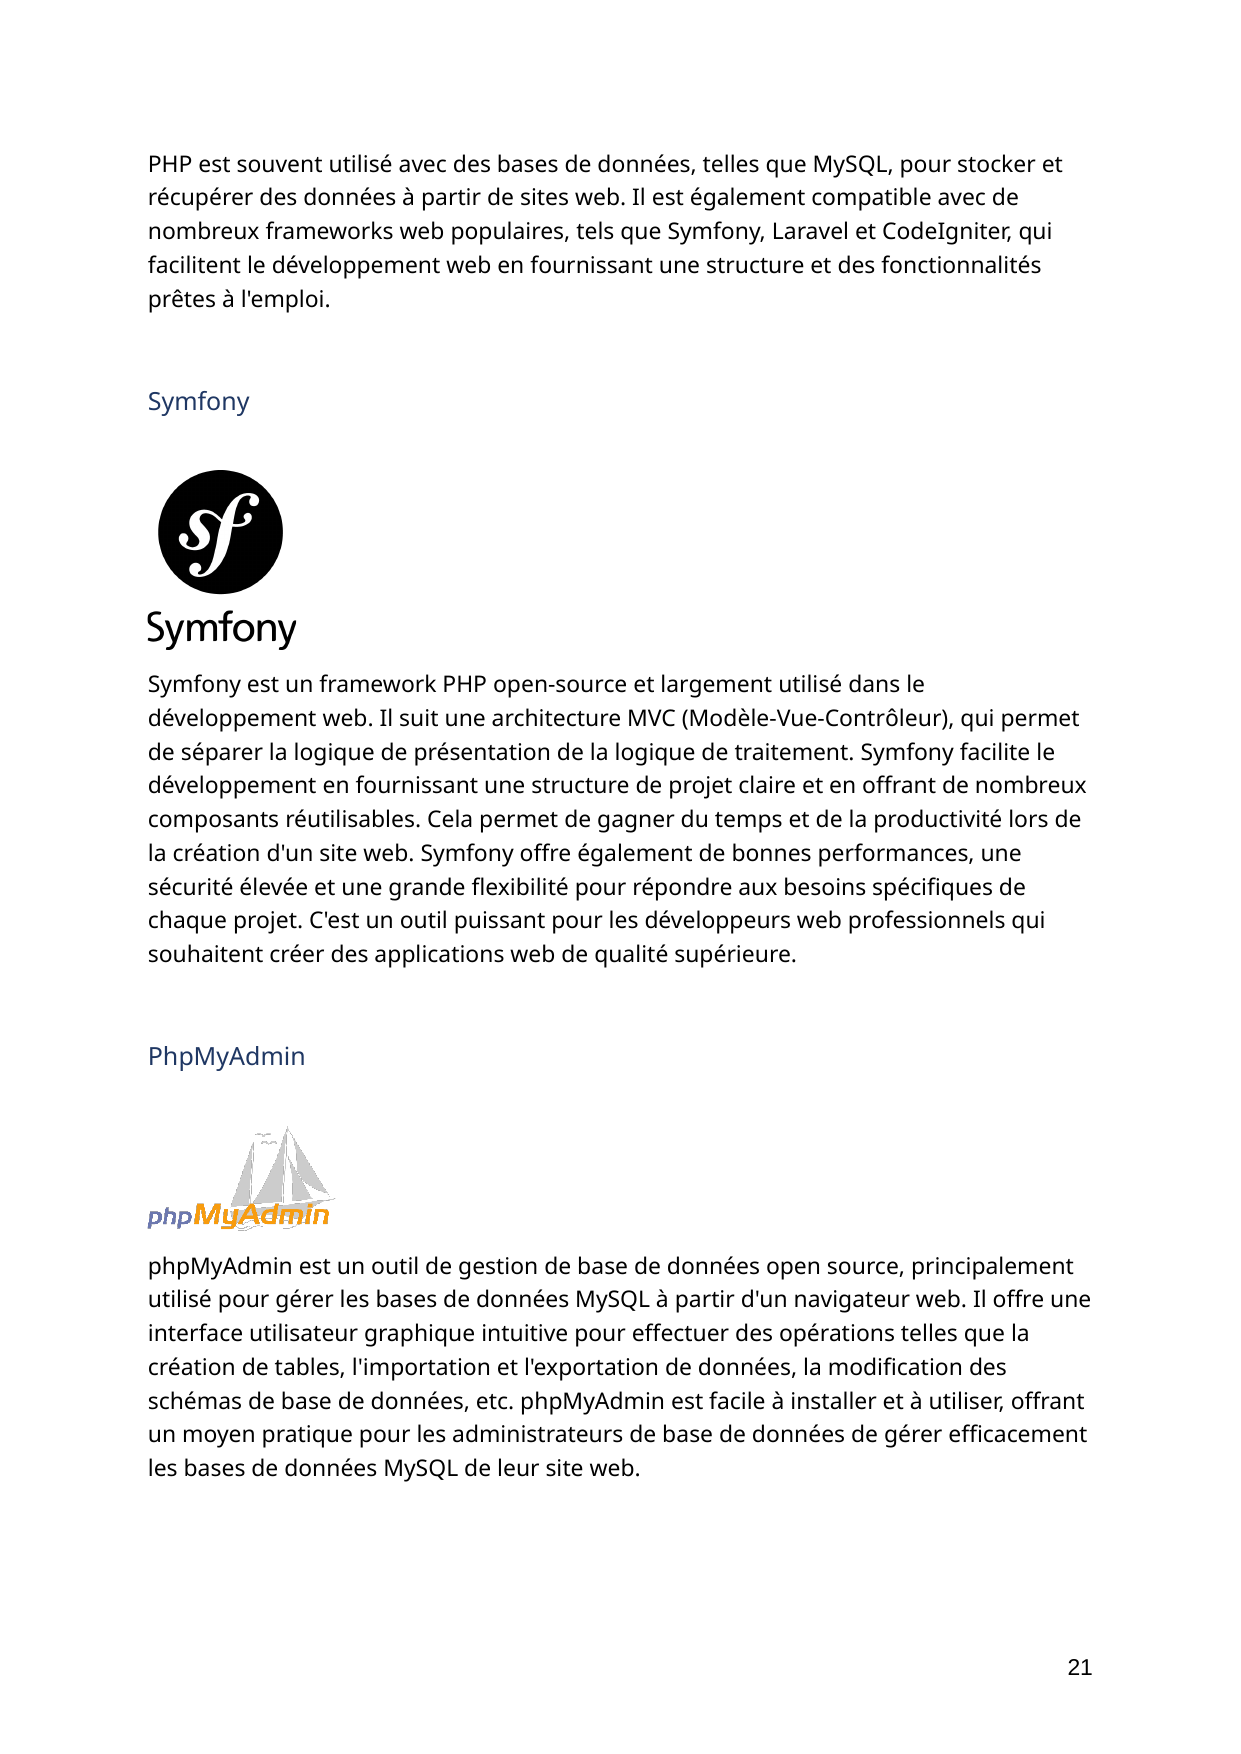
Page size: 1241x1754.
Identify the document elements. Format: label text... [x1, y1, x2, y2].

picture [147, 1126, 336, 1231]
text PHP est souvent utilisé avec des bases de données, telles que MySQL, pour stocker et récupérer des données à partir de sites web. Il est également compatible avec de nombreux frameworks web populaires, tels que Symfony, Laravel et CodeIgniter, qui facilitent le développement web en fournissant une structure et des fonctionnalités prêtes à l'emploi. [148, 148, 1093, 314]
subtitle Symfony [148, 383, 1093, 417]
text Symfony est un framework PHP open-source et largement utilisé dans le développement web. Il suit une architecture MVC (Modèle-Vue-Contrôleur), qui permet de séparer la logique de présentation de la logique de traitement. Symfony facilite le développement en fournissant une structure de projet claire et en offrant de nombreux composants réutilisables. Cela permet de gagner du temps et de la productivité lors de la création d'un site web. Symfony offre également de bonnes performances, une sécurité élevée et une grande flexibilité pour répondre aux besoins spécifiques de chaque projet. C'est un outil puissant pour les développeurs web professionnels qui souhaitent créer des applications web de qualité supérieure. [148, 668, 1093, 969]
picture [147, 470, 297, 650]
subtitle PhpMyAdmin [148, 1039, 1093, 1073]
text phpMyAdmin est un outil de gestion de base de données open source, principalement utilisé pour gérer les bases de données MySQL à partir d'un navigateur web. Il offre une interface utilisateur graphique intuitive pour effectuer des opérations telles que la création de tables, l'importation et l'exportation de données, la modification des schémas de base de données, etc. phpMyAdmin est facile à installer et à utiliser, offrant un moyen pratique pour les administrateurs de base de données de gérer efficacement les bases de données MySQL de leur site web. [148, 1249, 1093, 1483]
